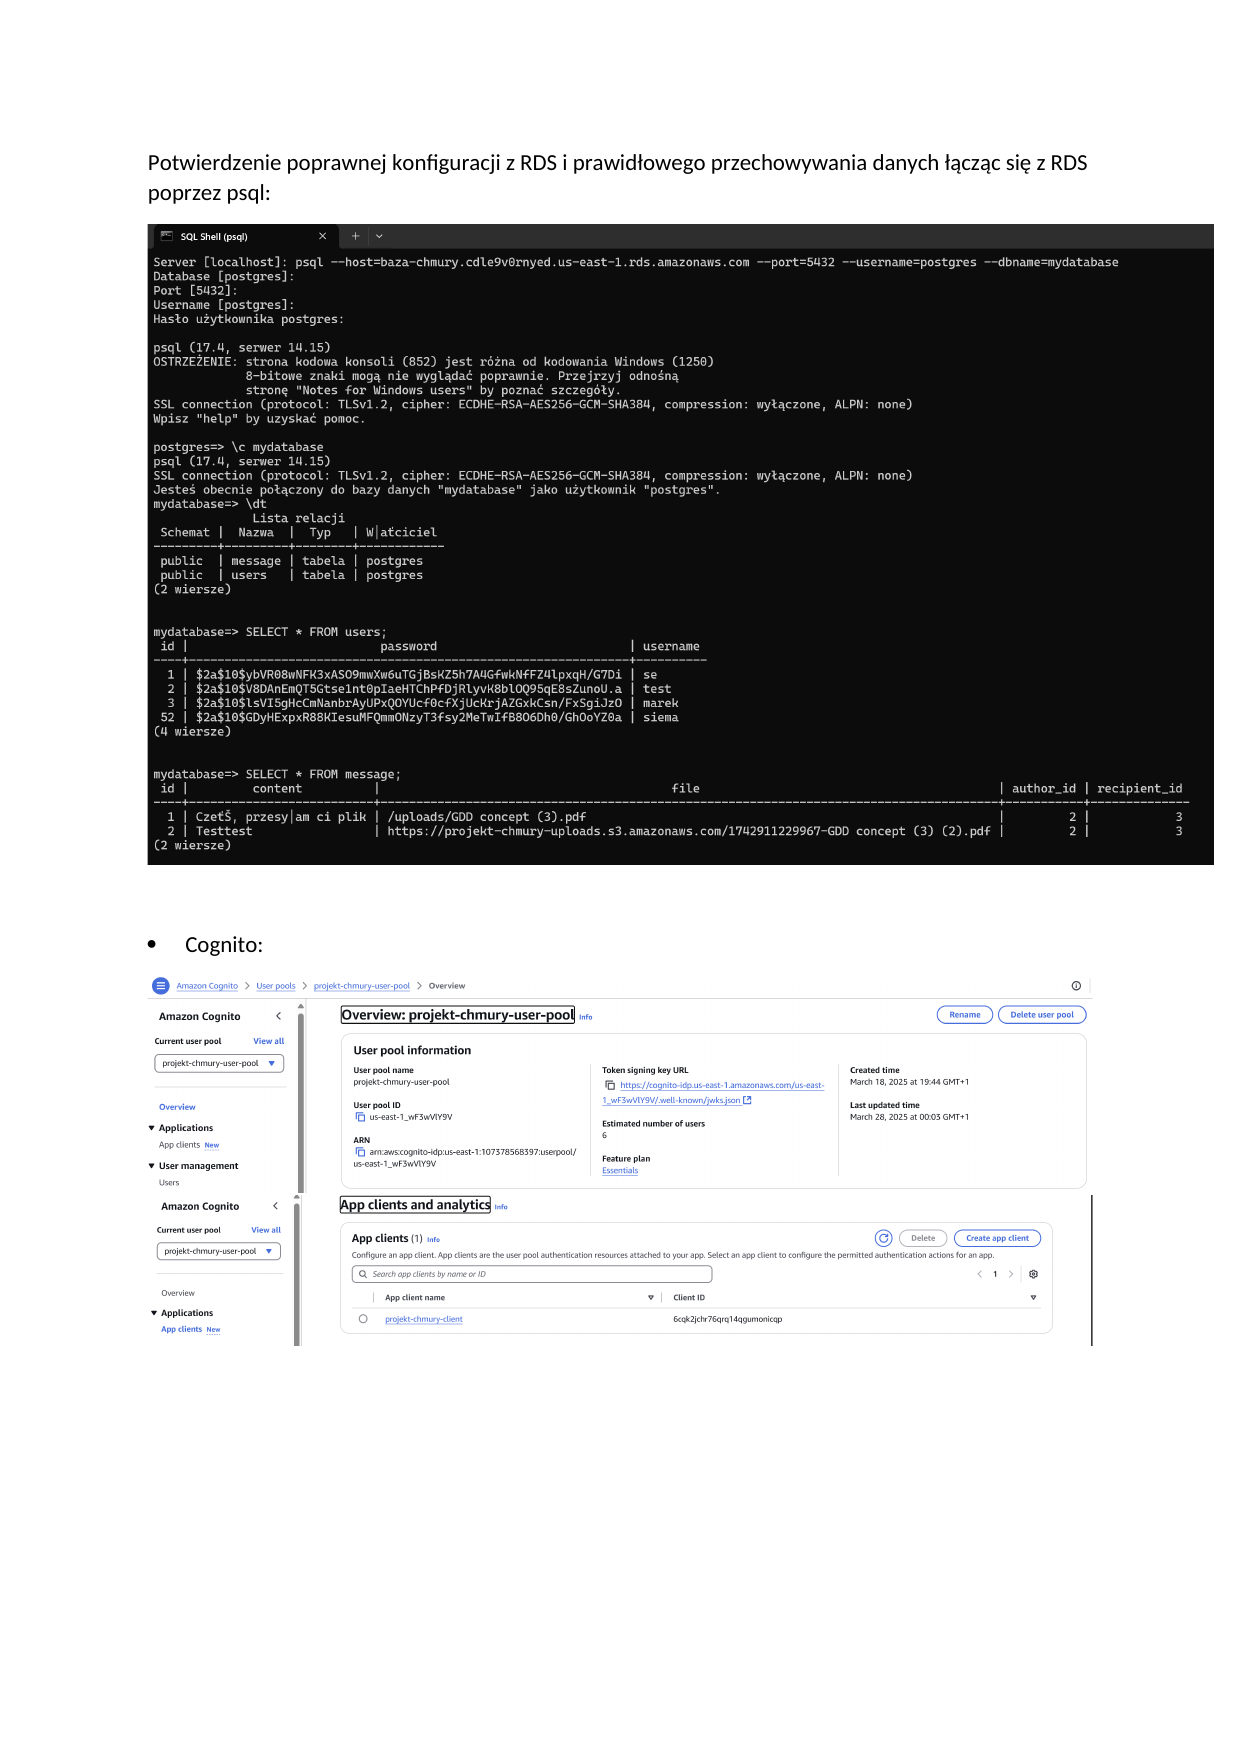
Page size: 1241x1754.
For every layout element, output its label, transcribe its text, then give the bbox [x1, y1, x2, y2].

text Potwierdzenie poprawnej konfiguracji z RDS i prawidłowego przechowywania danych łącząc się z RDS poprzez psql: [148, 148, 1093, 206]
picture [147, 224, 1214, 865]
picture [147, 1195, 1093, 1346]
picture [147, 976, 1093, 1193]
list Cognito: [148, 930, 1093, 958]
